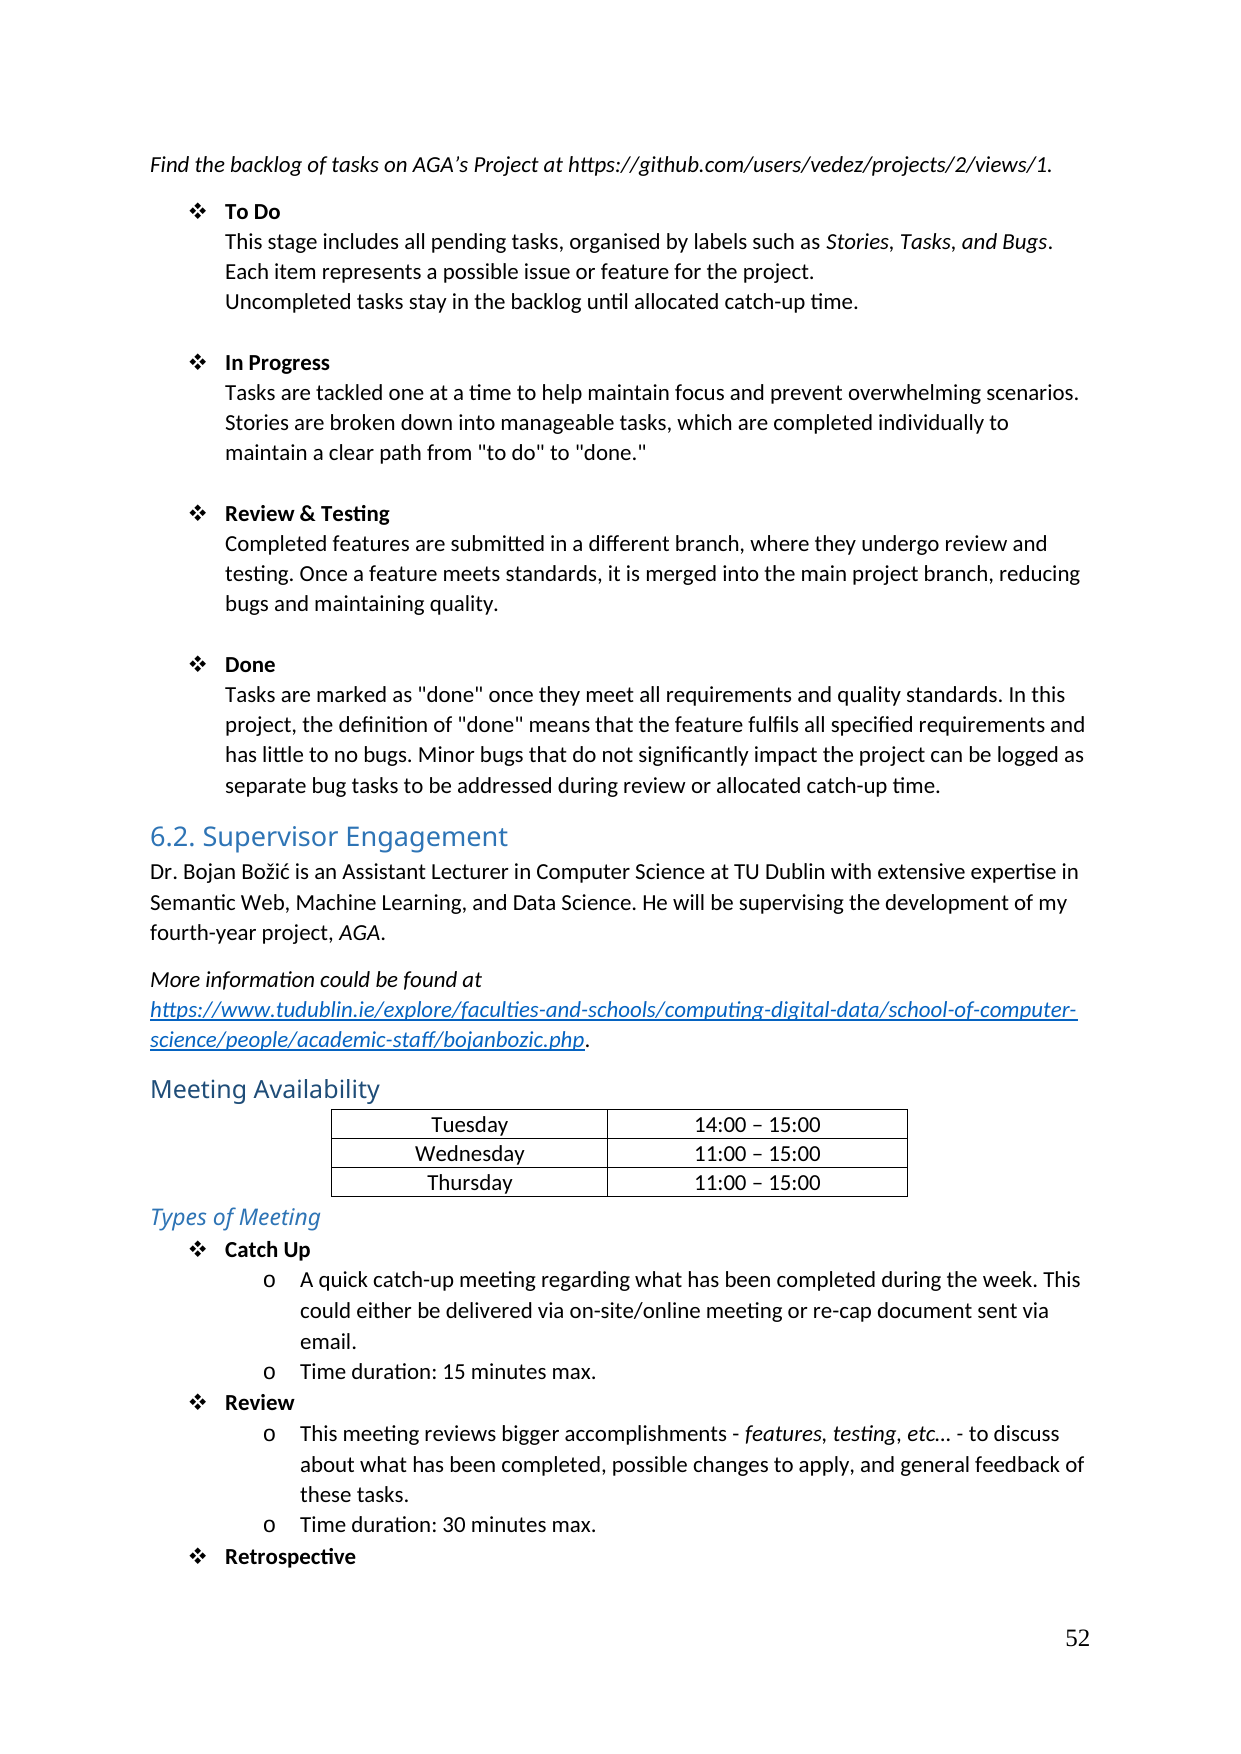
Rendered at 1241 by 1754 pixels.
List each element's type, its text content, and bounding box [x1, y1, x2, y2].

list Time duration: 15 minutes max. [262, 1357, 1090, 1386]
list Review [187, 1388, 1090, 1416]
list Tasks are tackled one at a time to help maintain focus and prevent overwhelming scenarios. Stories are broken down into manageable tasks, which are completed individually to maintain a clear path from "to do" to "done." [225, 378, 1090, 497]
list Done [187, 650, 1090, 678]
text More information could be found at https://www.tudublin.ie/explore/faculties-and-schools/computing-digital-data/school-of-computer-science/people/academic-staff/bojanbozic.php. [150, 965, 1090, 1053]
table_header Tuesday [332, 1110, 607, 1138]
list A quick catch-up meeting regarding what has been completed during the week. This could either be delivered via on-site/online meeting or re-cap document sent via email. [262, 1265, 1090, 1355]
list Review & Testing [187, 499, 1090, 527]
list Uncompleted tasks stay in the backlog until allocated catch-up time. [225, 287, 1090, 346]
list Completed features are submitted in a different branch, where they undergo review and testing. Once a feature meets standards, it is merged into the main project branch, reducing bugs and maintaining quality. [225, 529, 1090, 648]
table_header 14:00 – 15:00 [608, 1110, 907, 1138]
table_cell Thursday [332, 1168, 607, 1196]
subtitle Meeting Availability [150, 1072, 1090, 1106]
list This meeting reviews bigger accomplishments - features, testing, etc… - to discuss about what has been completed, possible changes to apply, and general feedback of these tasks. [262, 1419, 1090, 1508]
text Dr. Bojan Božić is an Assistant Lecturer in Computer Science at TU Dublin with extensive expertise in Semantic Web, Machine Learning, and Data Science. He will be supervising the development of my fourth-year project, AGA. [150, 857, 1090, 946]
table_cell Wednesday [332, 1139, 607, 1167]
table_cell 11:00 – 15:00 [608, 1168, 907, 1196]
list To Do [187, 197, 1090, 225]
text Find the backlog of tasks on AGA’s Project at https://github.com/users/vedez/projects/2/views/1. [150, 150, 1090, 178]
list Tasks are marked as "done" once they meet all requirements and quality standards. In this project, the definition of "done" means that the feature fulfils all specified requirements and has little to no bugs. Minor bugs that do not significantly impact the project can be logged as separate bug tasks to be addressed during review or allocated catch-up time. [225, 680, 1090, 799]
table_cell 11:00 – 15:00 [608, 1139, 907, 1167]
list Catch Up [187, 1235, 1090, 1263]
subtitle Types of Meeting [150, 1201, 1090, 1232]
list This stage includes all pending tasks, organised by labels such as Stories, Tasks, and Bugs. Each item represents a possible issue or feature for the project. [225, 227, 1090, 285]
list Time duration: 30 minutes max. [262, 1510, 1090, 1539]
list In Progress [187, 348, 1090, 376]
subtitle 6.2. Supervisor Engagement [150, 818, 1090, 854]
list Retrospective [187, 1542, 1090, 1570]
